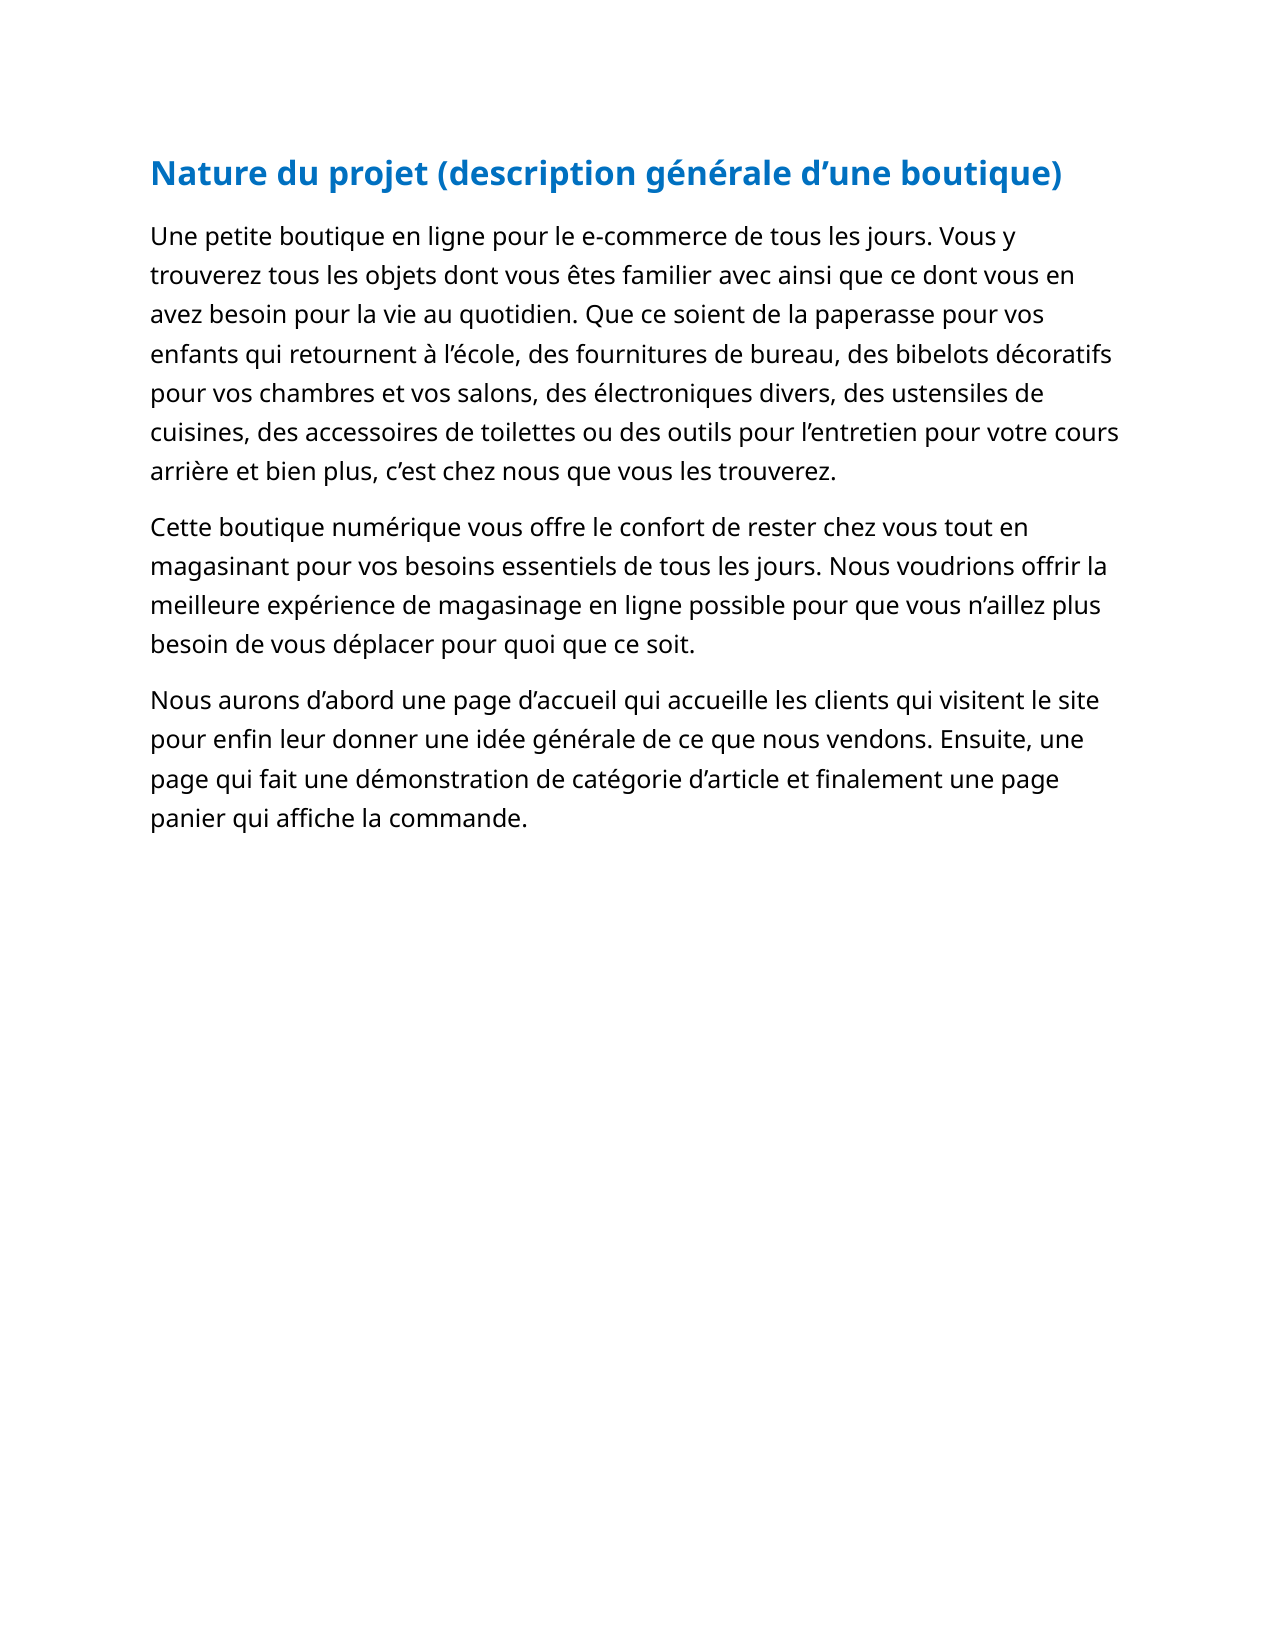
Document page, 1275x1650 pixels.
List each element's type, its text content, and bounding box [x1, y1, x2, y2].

text Cette boutique numérique vous offre le confort de rester chez vous tout en magasinant pour vos besoins essentiels de tous les jours. Nous voudrions offrir la meilleure expérience de magasinage en ligne possible pour que vous n’aillez plus besoin de vous déplacer pour quoi que ce soit. [150, 510, 1125, 661]
text Une petite boutique en ligne pour le e-commerce de tous les jours. Vous y trouverez tous les objets dont vous êtes familier avec ainsi que ce dont vous en avez besoin pour la vie au quotidien. Que ce soient de la paperasse pour vos enfants qui retournent à l’école, des fournitures de bureau, des bibelots décoratifs pour vos chambres et vos salons, des électroniques divers, des ustensiles de cuisines, des accessoires de toilettes ou des outils pour l’entretien pour votre cours arrière et bien plus, c’est chez nous que vous les trouverez. [150, 219, 1125, 488]
text Nature du projet (description générale d’une boutique) [150, 150, 1125, 195]
text Nous aurons d’abord une page d’accueil qui accueille les clients qui visitent le site pour enfin leur donner une idée générale de ce que nous vendons. Ensuite, une page qui fait une démonstration de catégorie d’article et finalement une page panier qui affiche la commande. [150, 683, 1125, 834]
